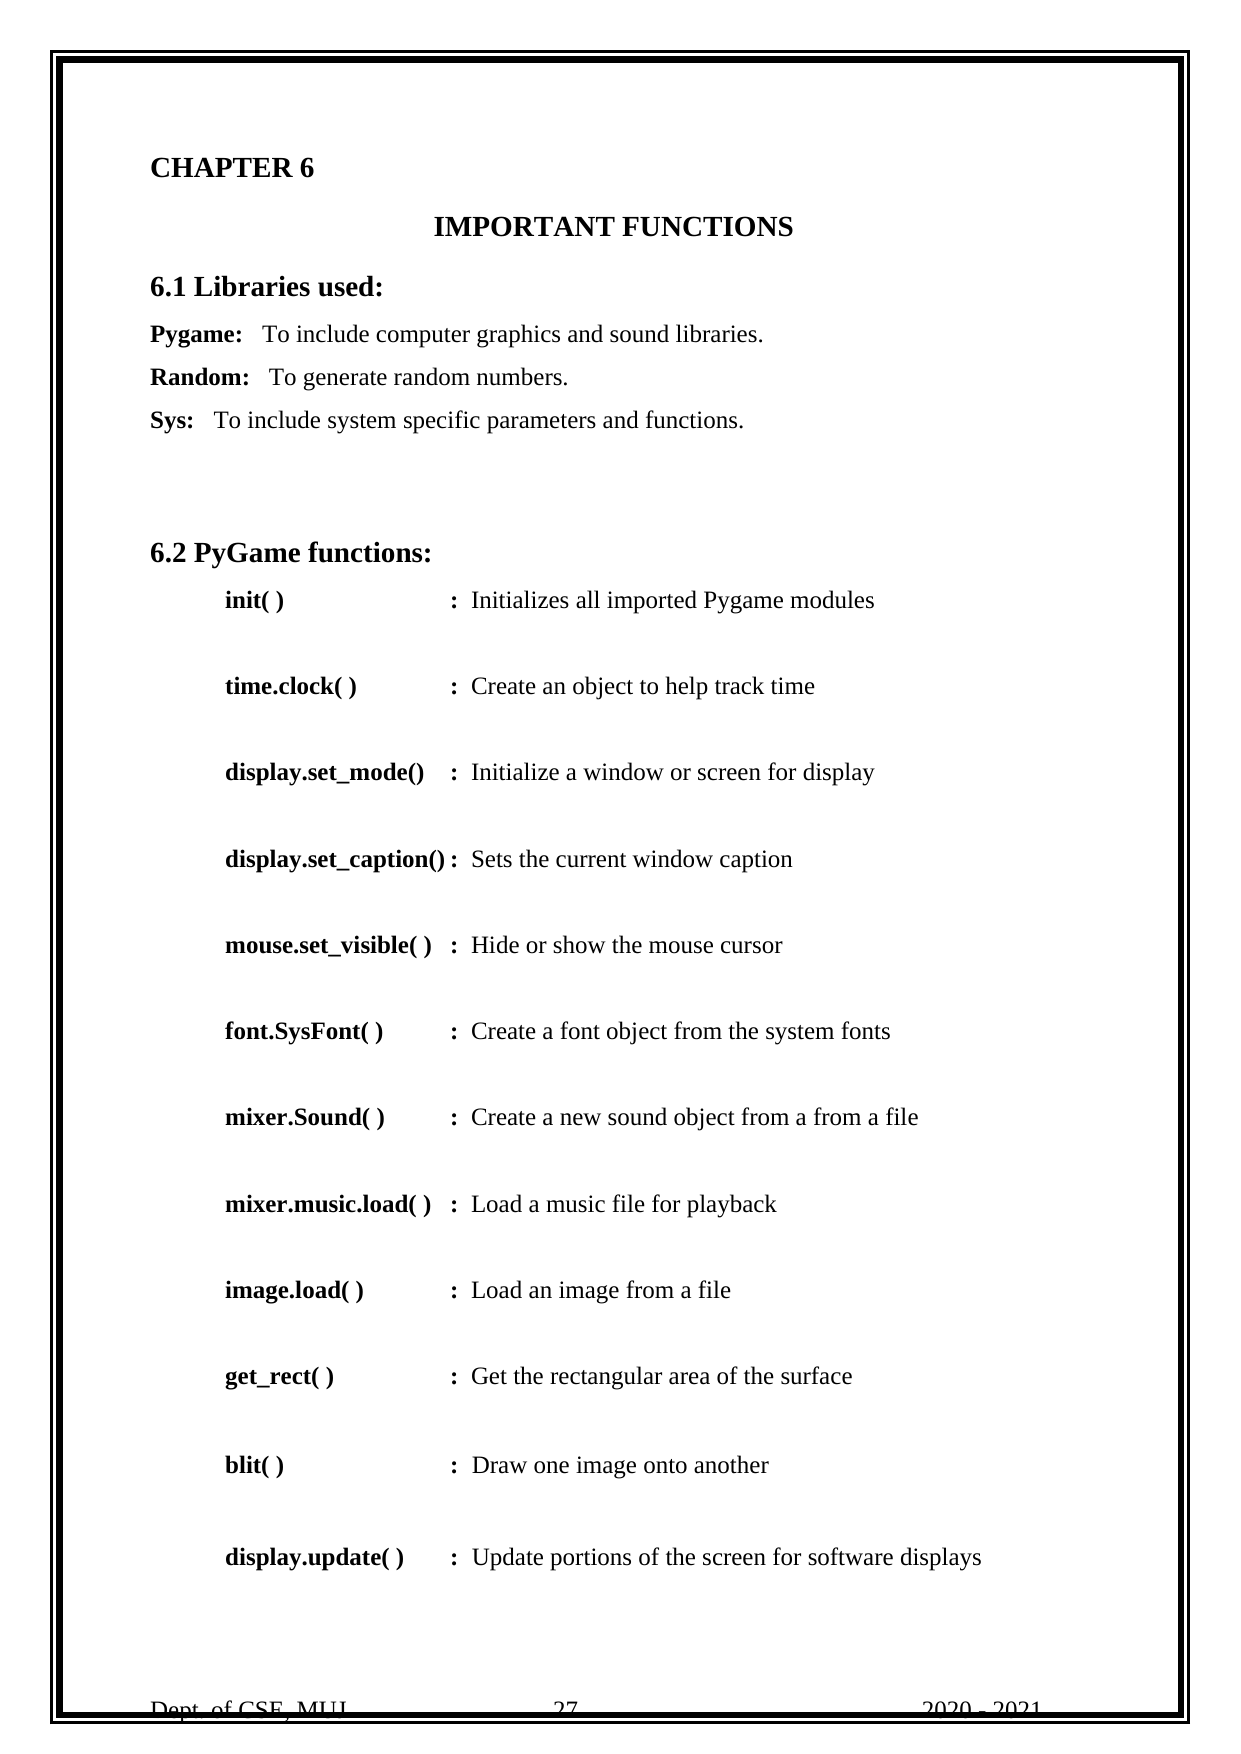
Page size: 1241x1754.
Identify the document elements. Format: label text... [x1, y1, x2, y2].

text init( ) : Initializes all imported Pygame modules [150, 585, 1090, 614]
text display.set_mode() : Initialize a window or screen for display [150, 757, 1090, 786]
text Random: To generate random numbers. [150, 362, 1090, 391]
text Sys: To include system specific parameters and functions. [150, 405, 1090, 434]
text display.update( ) : Update portions of the screen for software displays [150, 1539, 1090, 1572]
text IMPORTANT FUNCTIONS [150, 209, 1090, 243]
text display.set_caption() : Sets the current window caption [150, 844, 1090, 872]
text mixer.music.load( ) : Load a music file for playback [150, 1189, 1090, 1217]
text mixer.Sound( ) : Create a new sound object from a from a file [150, 1102, 1090, 1131]
text 6.1 Libraries used: [150, 269, 1090, 302]
text 6.2 PyGame functions: [150, 535, 1090, 568]
text font.SysFont( ) : Create a font object from the system fonts [150, 1016, 1090, 1045]
text blit( ) : Draw one image onto another [150, 1447, 1090, 1480]
text image.load( ) : Load an image from a file [150, 1275, 1090, 1304]
text CHAPTER 6 [150, 150, 1090, 183]
text time.clock( ) : Create an object to help track time [150, 671, 1090, 700]
text Pygame: To include computer graphics and sound libraries. [150, 319, 1090, 348]
text mouse.set_visible( ) : Hide or show the mouse cursor [150, 930, 1090, 959]
text get_rect( ) : Get the rectangular area of the surface [150, 1361, 1090, 1390]
